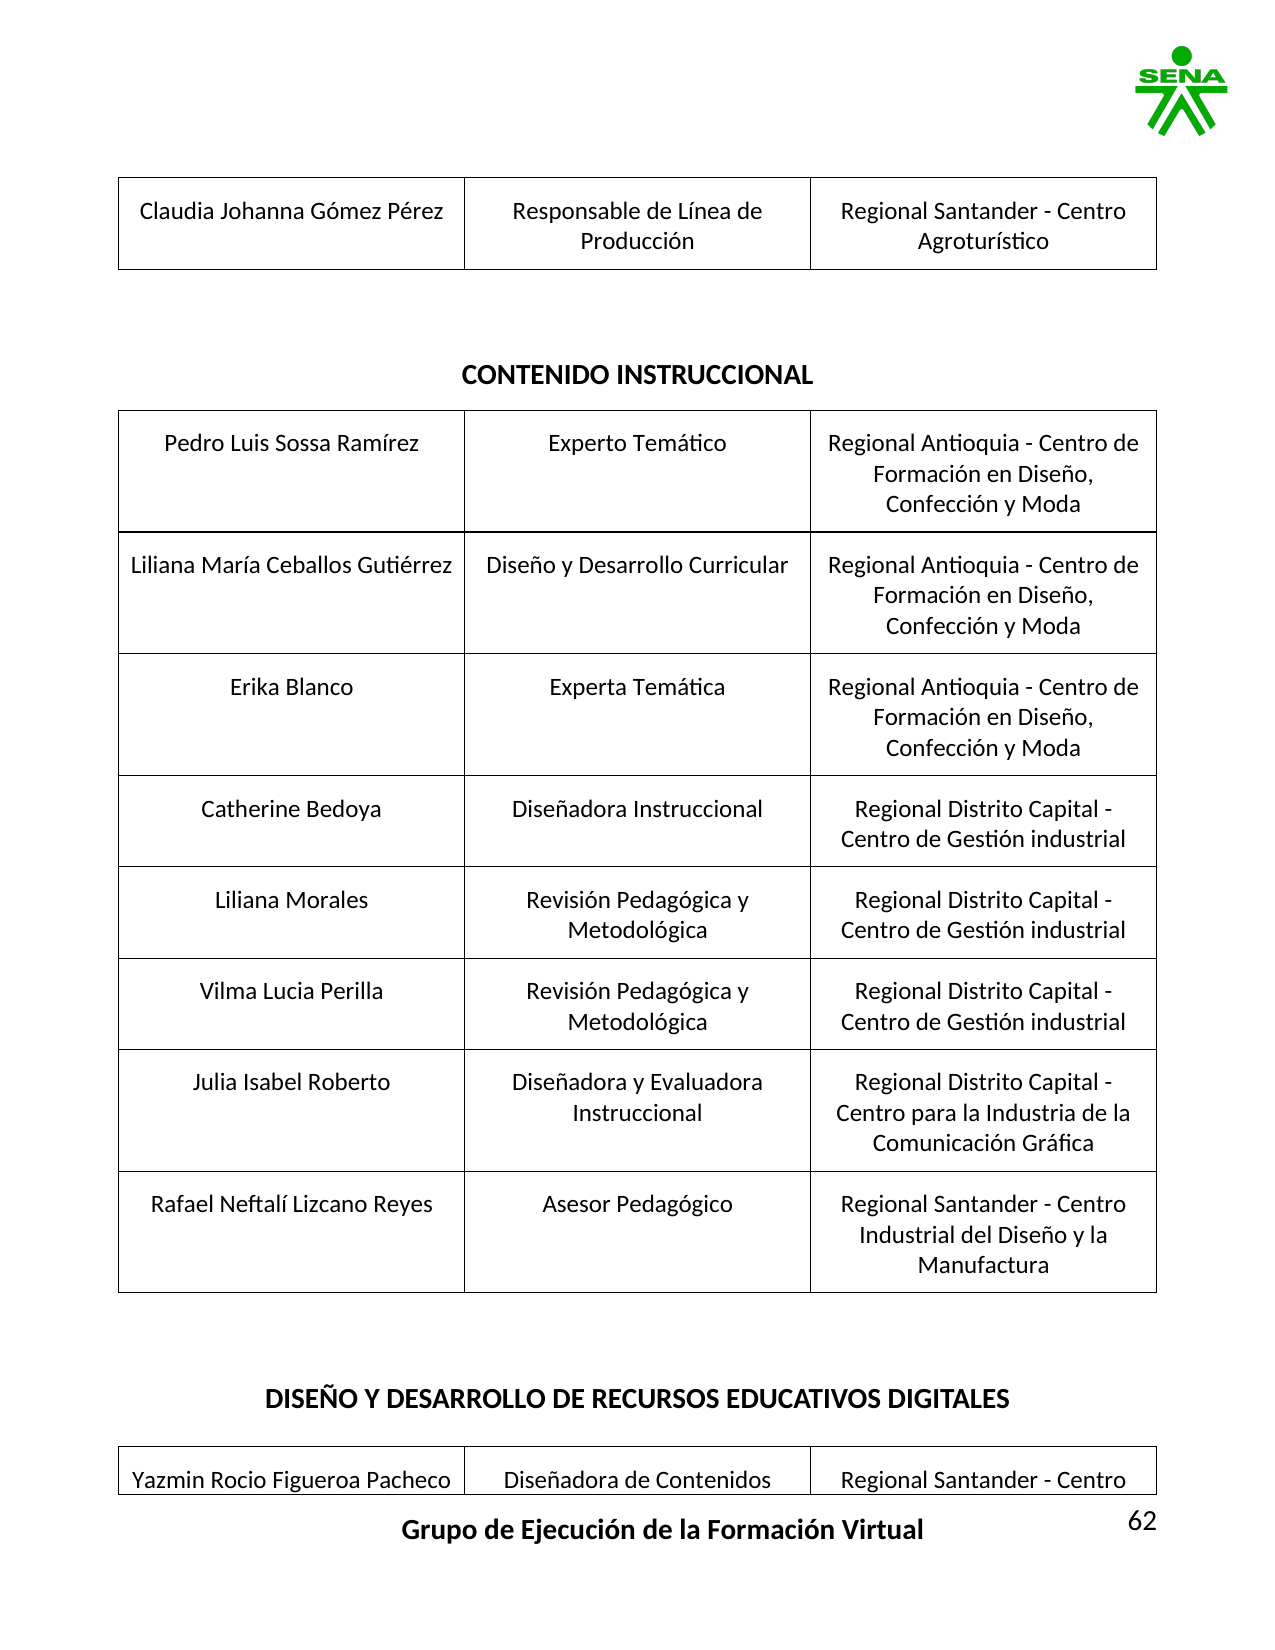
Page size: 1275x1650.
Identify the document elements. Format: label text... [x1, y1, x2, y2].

table_cell Responsable de Línea de Producción [465, 178, 810, 268]
picture [1135, 46, 1228, 136]
table_header Yazmin Rocio Figueroa Pacheco [119, 1447, 464, 1494]
table_cell Regional Distrito Capital - Centro para la Industria de la Comunicación Gráfica [811, 1050, 1156, 1171]
table_cell Vilma Lucia Perilla [119, 959, 464, 1049]
table_cell Diseñadora y Evaluadora Instruccional [465, 1050, 810, 1171]
table_cell Julia Isabel Roberto [119, 1050, 464, 1171]
table_cell Diseño y Desarrollo Curricular [465, 533, 810, 653]
table_cell Liliana María Ceballos Gutiérrez [119, 533, 464, 653]
table_cell Claudia Johanna Gómez Pérez [119, 178, 464, 268]
table_cell Regional Antioquia - Centro de Formación en Diseño, Confección y Moda [811, 654, 1156, 775]
table_cell Revisión Pedagógica y Metodológica [465, 959, 810, 1049]
table_cell Experta Temática [465, 654, 810, 775]
table_header Pedro Luis Sossa Ramírez [119, 411, 464, 531]
table_cell Asesor Pedagógico [465, 1172, 810, 1292]
table_cell Regional Distrito Capital - Centro de Gestión industrial [811, 867, 1156, 957]
table_cell Regional Antioquia - Centro de Formación en Diseño, Confección y Moda [811, 533, 1156, 653]
table_cell Erika Blanco [119, 654, 464, 775]
table_cell Catherine Bedoya [119, 776, 464, 866]
table_cell Regional Santander - Centro Industrial del Diseño y la Manufactura [811, 1172, 1156, 1292]
text CONTENIDO INSTRUCCIONAL [118, 356, 1157, 392]
table_cell Diseñadora Instruccional [465, 776, 810, 866]
table_cell Liliana Morales [119, 867, 464, 957]
table_header Diseñadora de Contenidos Digitales [465, 1447, 810, 1494]
table_header Regional Santander - Centro Agroturístico [811, 1447, 1156, 1494]
table_header Experto Temático [465, 411, 810, 531]
table_cell Rafael Neftalí Lizcano Reyes [119, 1172, 464, 1292]
table_cell Regional Santander - Centro Agroturístico [811, 178, 1156, 268]
table_cell Revisión Pedagógica y Metodológica [465, 867, 810, 957]
table_header Regional Antioquia - Centro de Formación en Diseño, Confección y Moda [811, 411, 1156, 531]
table_cell Regional Distrito Capital - Centro de Gestión industrial [811, 776, 1156, 866]
table_cell Regional Distrito Capital - Centro de Gestión industrial [811, 959, 1156, 1049]
text DISEÑO Y DESARROLLO DE RECURSOS EDUCATIVOS DIGITALES [118, 1380, 1157, 1416]
